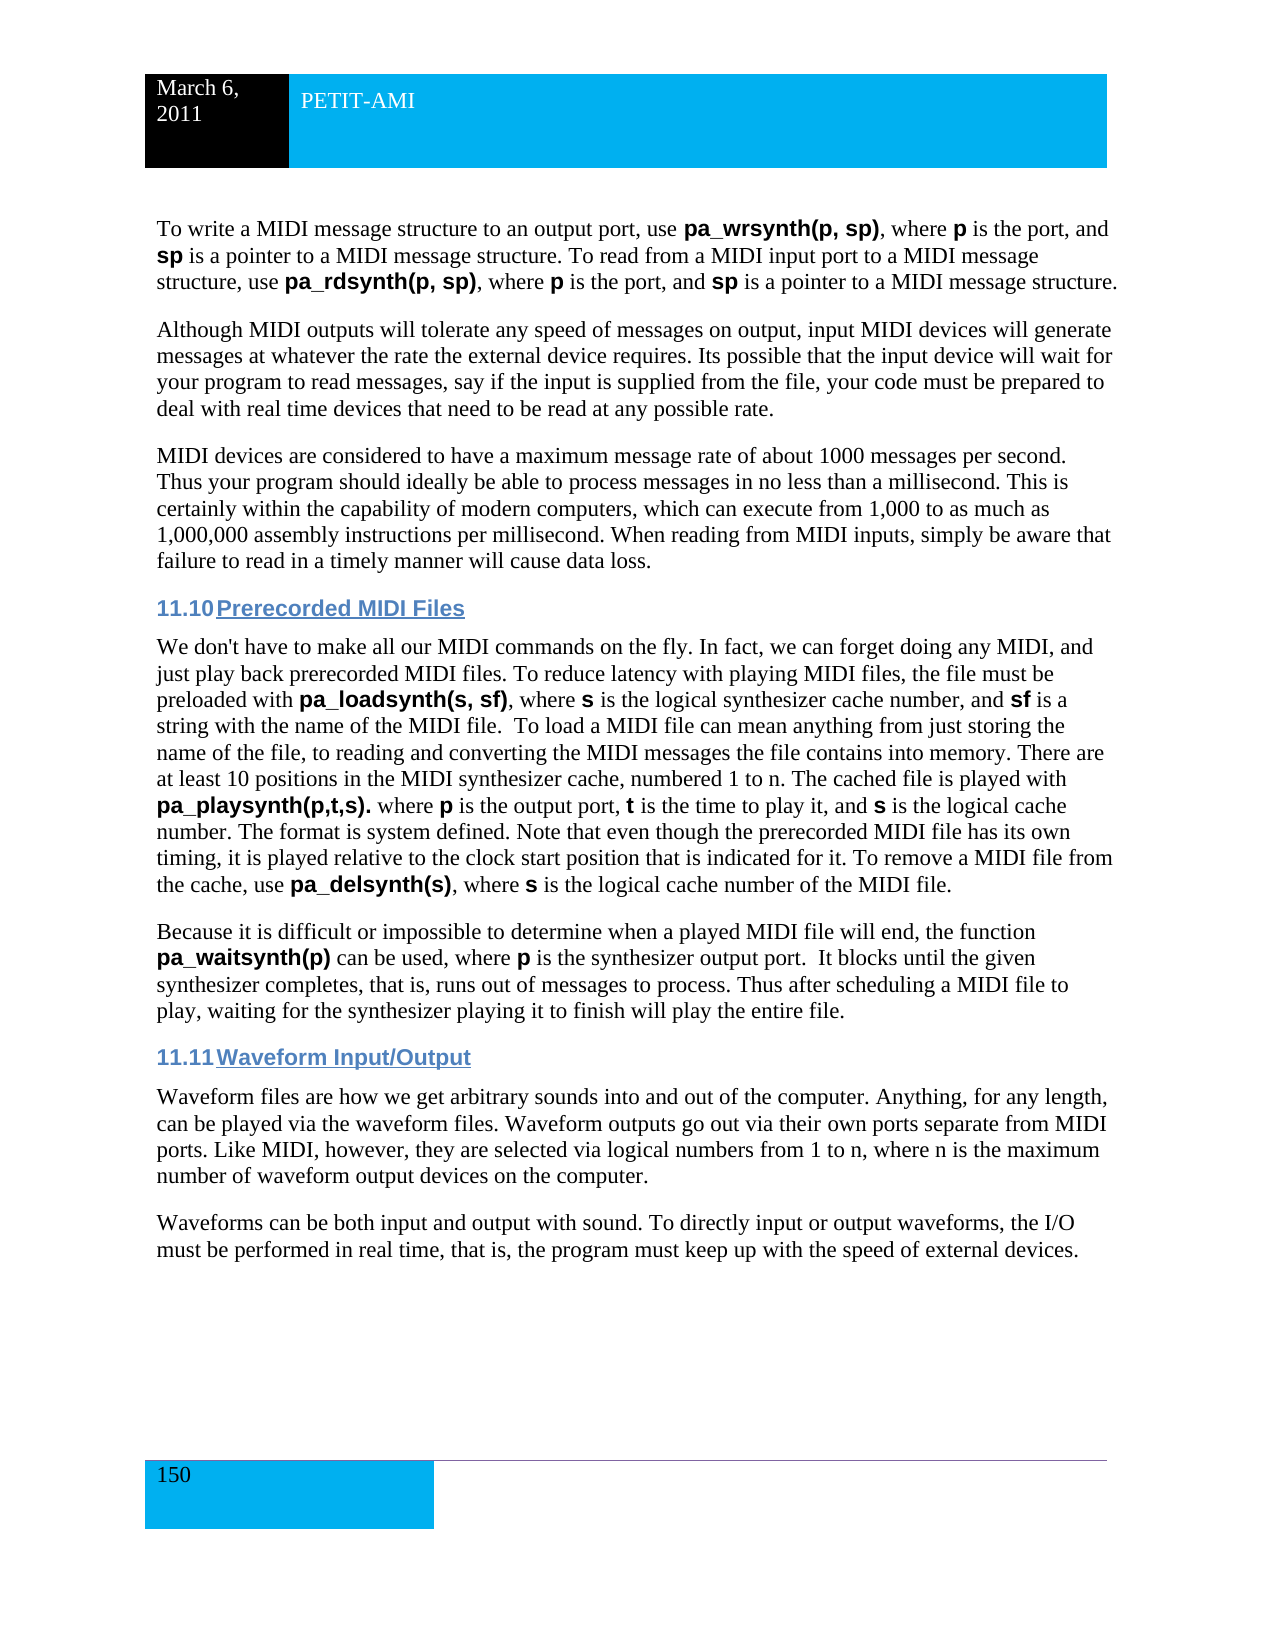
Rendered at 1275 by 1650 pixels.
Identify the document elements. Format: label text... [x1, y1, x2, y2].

subtitle Waveform Input/Output [156, 1044, 1118, 1071]
text We don't have to make all our MIDI commands on the fly. In fact, we can forget doing any MIDI, and just play back prerecorded MIDI files. To reduce latency with playing MIDI files, the file must be preloaded with pa_loadsynth(s, sf), where s is the logical synthesizer cache number, and sf is a string with the name of the MIDI file. To load a MIDI file can mean anything from just storing the name of the file, to reading and converting the MIDI messages the file contains into memory. There are at least 10 positions in the MIDI synthesizer cache, numbered 1 to n. The cached file is played with pa_playsynth(p,t,s). where p is the output port, t is the time to play it, and s is the logical cache number. The format is system defined. Note that even though the prerecorded MIDI file has its own timing, it is played relative to the clock start position that is indicated for it. To remove a MIDI file from the cache, use pa_delsynth(s), where s is the logical cache number of the MIDI file. [156, 633, 1118, 897]
text Because it is difficult or impossible to determine when a played MIDI file will end, the function pa_waitsynth(p) can be used, where p is the synthesizer output port. It blocks until the given synthesizer completes, that is, runs out of messages to process. Thus after scheduling a MIDI file to play, waiting for the synthesizer playing it to finish will play the entire file. [156, 918, 1118, 1023]
text Waveform files are how we get arbitrary sounds into and out of the computer. Anything, for any length, can be played via the waveform files. Waveform outputs go out via their own ports separate from MIDI ports. Like MIDI, however, they are selected via logical numbers from 1 to n, where n is the maximum number of waveform output devices on the computer. [156, 1083, 1118, 1189]
text To write a MIDI message structure to an output port, use pa_wrsynth(p, sp), where p is the port, and sp is a pointer to a MIDI message structure. To read from a MIDI input port to a MIDI message structure, use pa_rdsynth(p, sp), where p is the port, and sp is a pointer to a MIDI message structure. [156, 215, 1118, 295]
subtitle Prerecorded MIDI Files [156, 594, 1118, 621]
text Although MIDI outputs will tolerate any speed of messages on output, input MIDI devices will generate messages at whatever the rate the external device requires. Its possible that the input device will wait for your program to read messages, say if the input is supplied from the file, your code must be prepared to deal with real time devices that need to be read at any possible rate. [156, 316, 1118, 421]
text MIDI devices are considered to have a maximum message rate of about 1000 messages per second. Thus your program should ideally be able to process messages in no less than a millisecond. This is certainly within the capability of modern computers, which can execute from 1,000 to as much as 1,000,000 assembly instructions per millisecond. When reading from MIDI inputs, simply be aware that failure to read in a timely manner will cause data loss. [156, 442, 1118, 574]
text Waveforms can be both input and output with sound. To directly input or output waveforms, the I/O must be performed in real time, that is, the program must keep up with the speed of external devices. [156, 1209, 1118, 1262]
